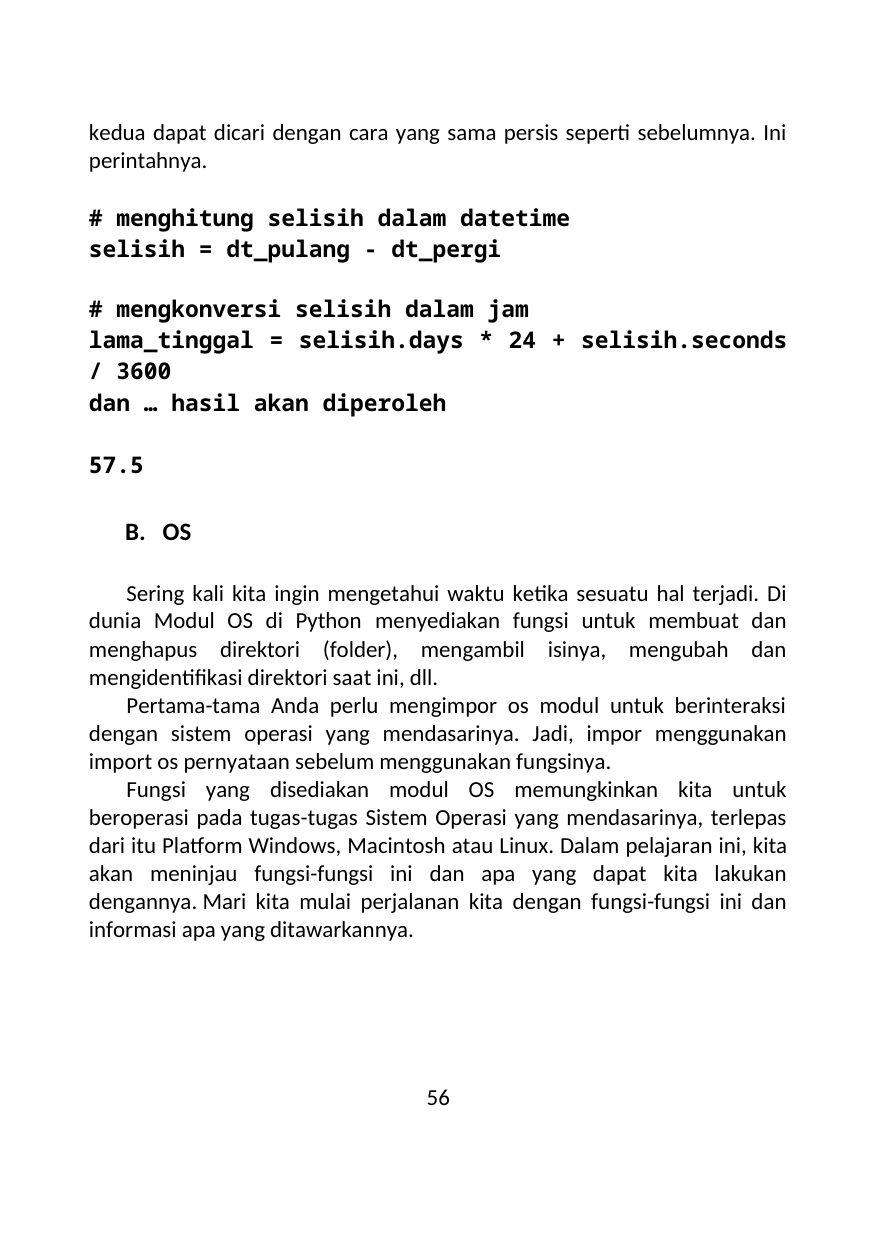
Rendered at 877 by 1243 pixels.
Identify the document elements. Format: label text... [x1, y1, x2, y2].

text lama_tinggal = selisih.days * 24 + selisih.seconds / 3600 [89, 324, 787, 386]
text Fungsi yang disediakan modul OS memungkinkan kita untuk beroperasi pada tugas-tugas Sistem Operasi yang mendasarinya, terlepas dari itu Platform Windows, Macintosh atau Linux. Dalam pelajaran ini, kita akan meninjau fungsi-fungsi ini dan apa yang dapat kita lakukan dengannya. Mari kita mulai perjalanan kita dengan fungsi-fungsi ini dan informasi apa yang ditawarkannya. [89, 775, 787, 943]
text 57.5 [89, 449, 787, 480]
subtitle OS [125, 516, 787, 546]
text dan … hasil akan diperoleh [89, 386, 787, 418]
text # menghitung selisih dalam datetime [89, 202, 787, 233]
text Pertama-tama Anda perlu mengimpor os modul untuk berinteraksi dengan sistem operasi yang mendasarinya. Jadi, impor menggunakan import os pernyataan sebelum menggunakan fungsinya. [89, 691, 787, 775]
text Sering kali kita ingin mengetahui waktu ketika sesuatu hal terjadi. Di dunia Modul OS di Python menyediakan fungsi untuk membuat dan menghapus direktori (folder), mengambil isinya, mengubah dan mengidentifikasi direktori saat ini, dll. [89, 579, 787, 691]
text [89, 118, 787, 174]
text selisih = dt_pulang - dt_pergi [89, 233, 787, 265]
text # mengkonversi selisih dalam jam [89, 293, 787, 324]
